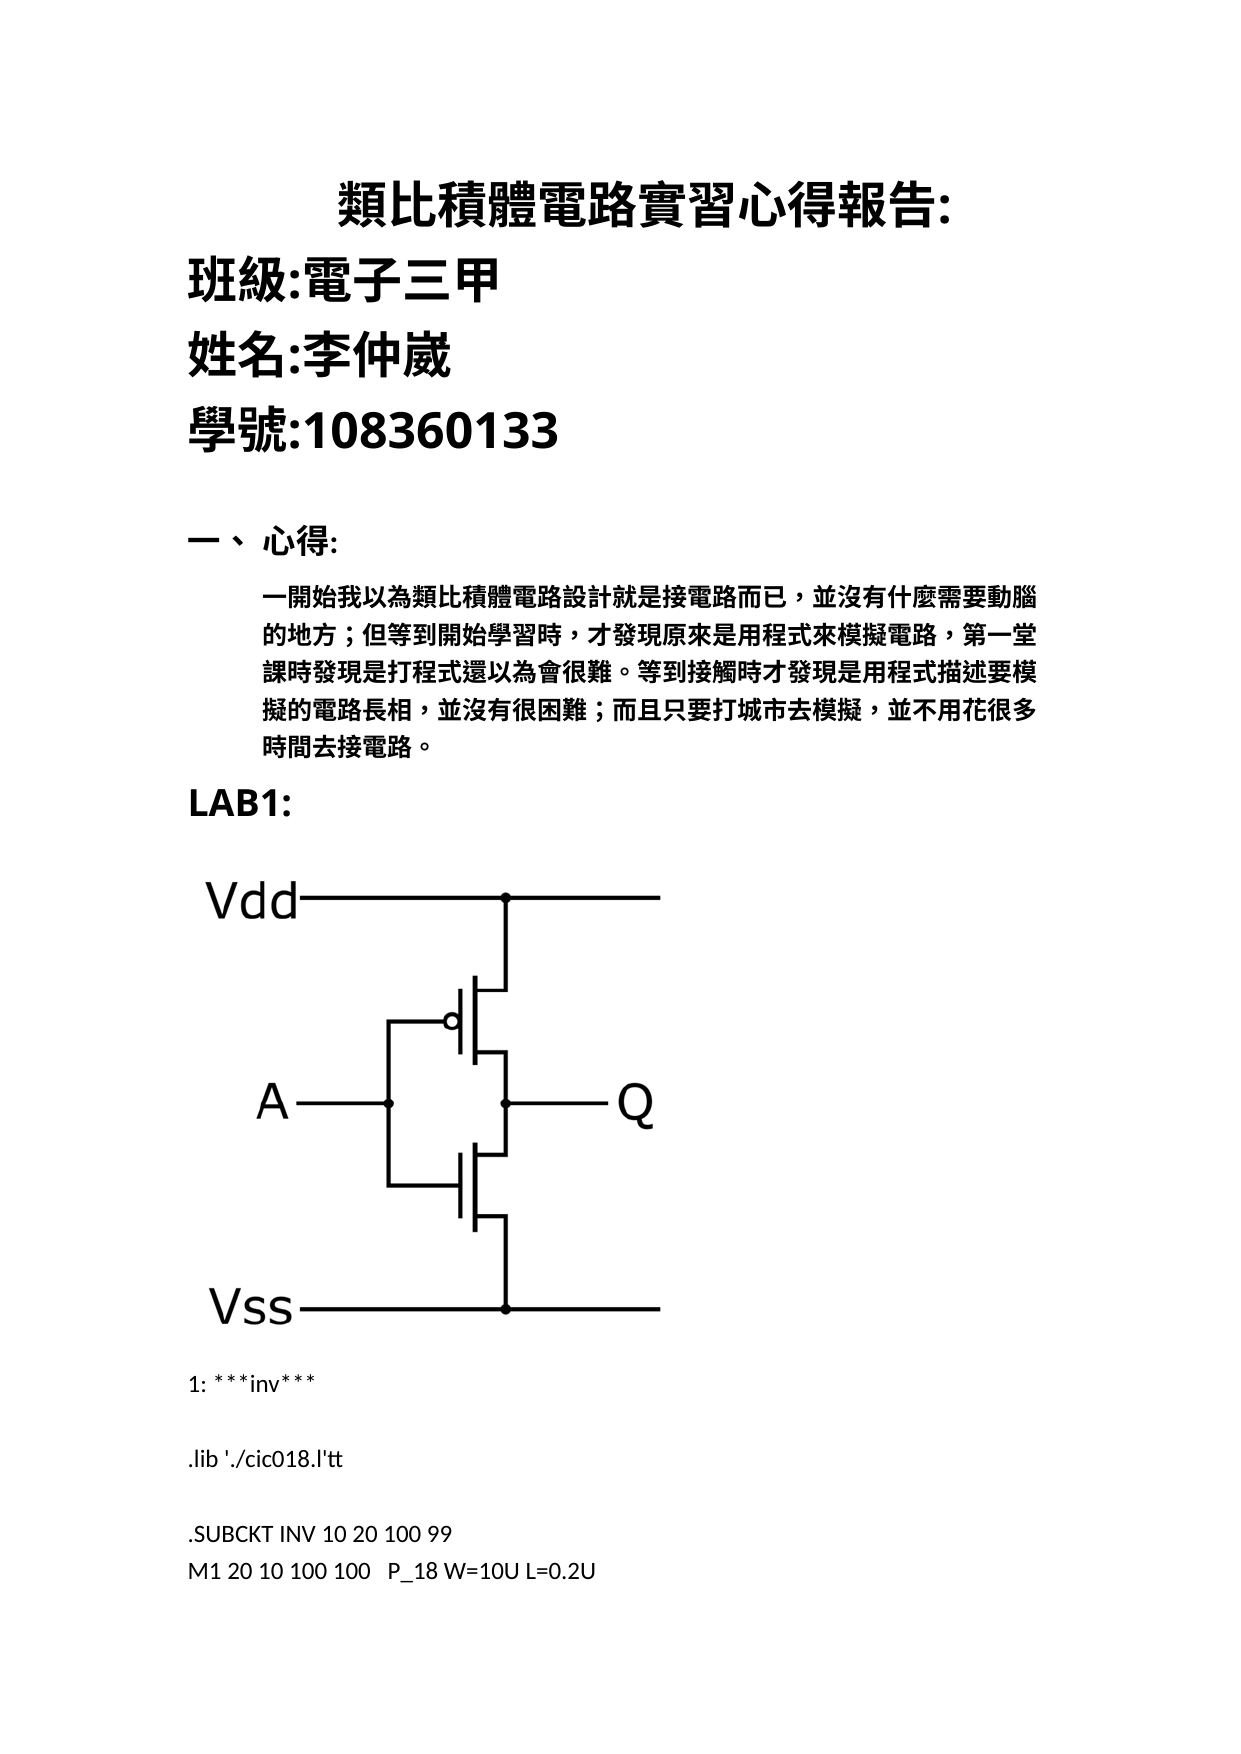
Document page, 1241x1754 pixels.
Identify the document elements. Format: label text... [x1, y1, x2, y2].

text 類比積體電路實習心得報告: [287, 164, 1053, 239]
text M1 20 10 100 100 P_18 W=10U L=0.2U [187, 1552, 1053, 1589]
text 姓名:李仲崴 [187, 314, 1053, 389]
list 一開始我以為類比積體電路設計就是接電路而已，並沒有什麼需要動腦的地方；但等到開始學習時，才發現原來是用程式來模擬電路，第一堂課時發現是打程式還以為會很難。等到接觸時才發現是用程式描述要模擬的電路長相，並沒有很困難；而且只要打城市去模擬，並不用花很多時間去接電路。 [262, 577, 1053, 764]
list 心得: [187, 502, 1053, 577]
text .SUBCKT INV 10 20 100 99 [187, 1514, 1053, 1552]
text LAB1: [187, 764, 1053, 839]
picture [187, 845, 699, 1359]
text .lib './cic018.l'tt [187, 1439, 1053, 1477]
text 1: ***inv*** [187, 1364, 1053, 1402]
text 學號:108360133 [187, 389, 1053, 464]
text 班級:電子三甲 [187, 239, 1053, 314]
